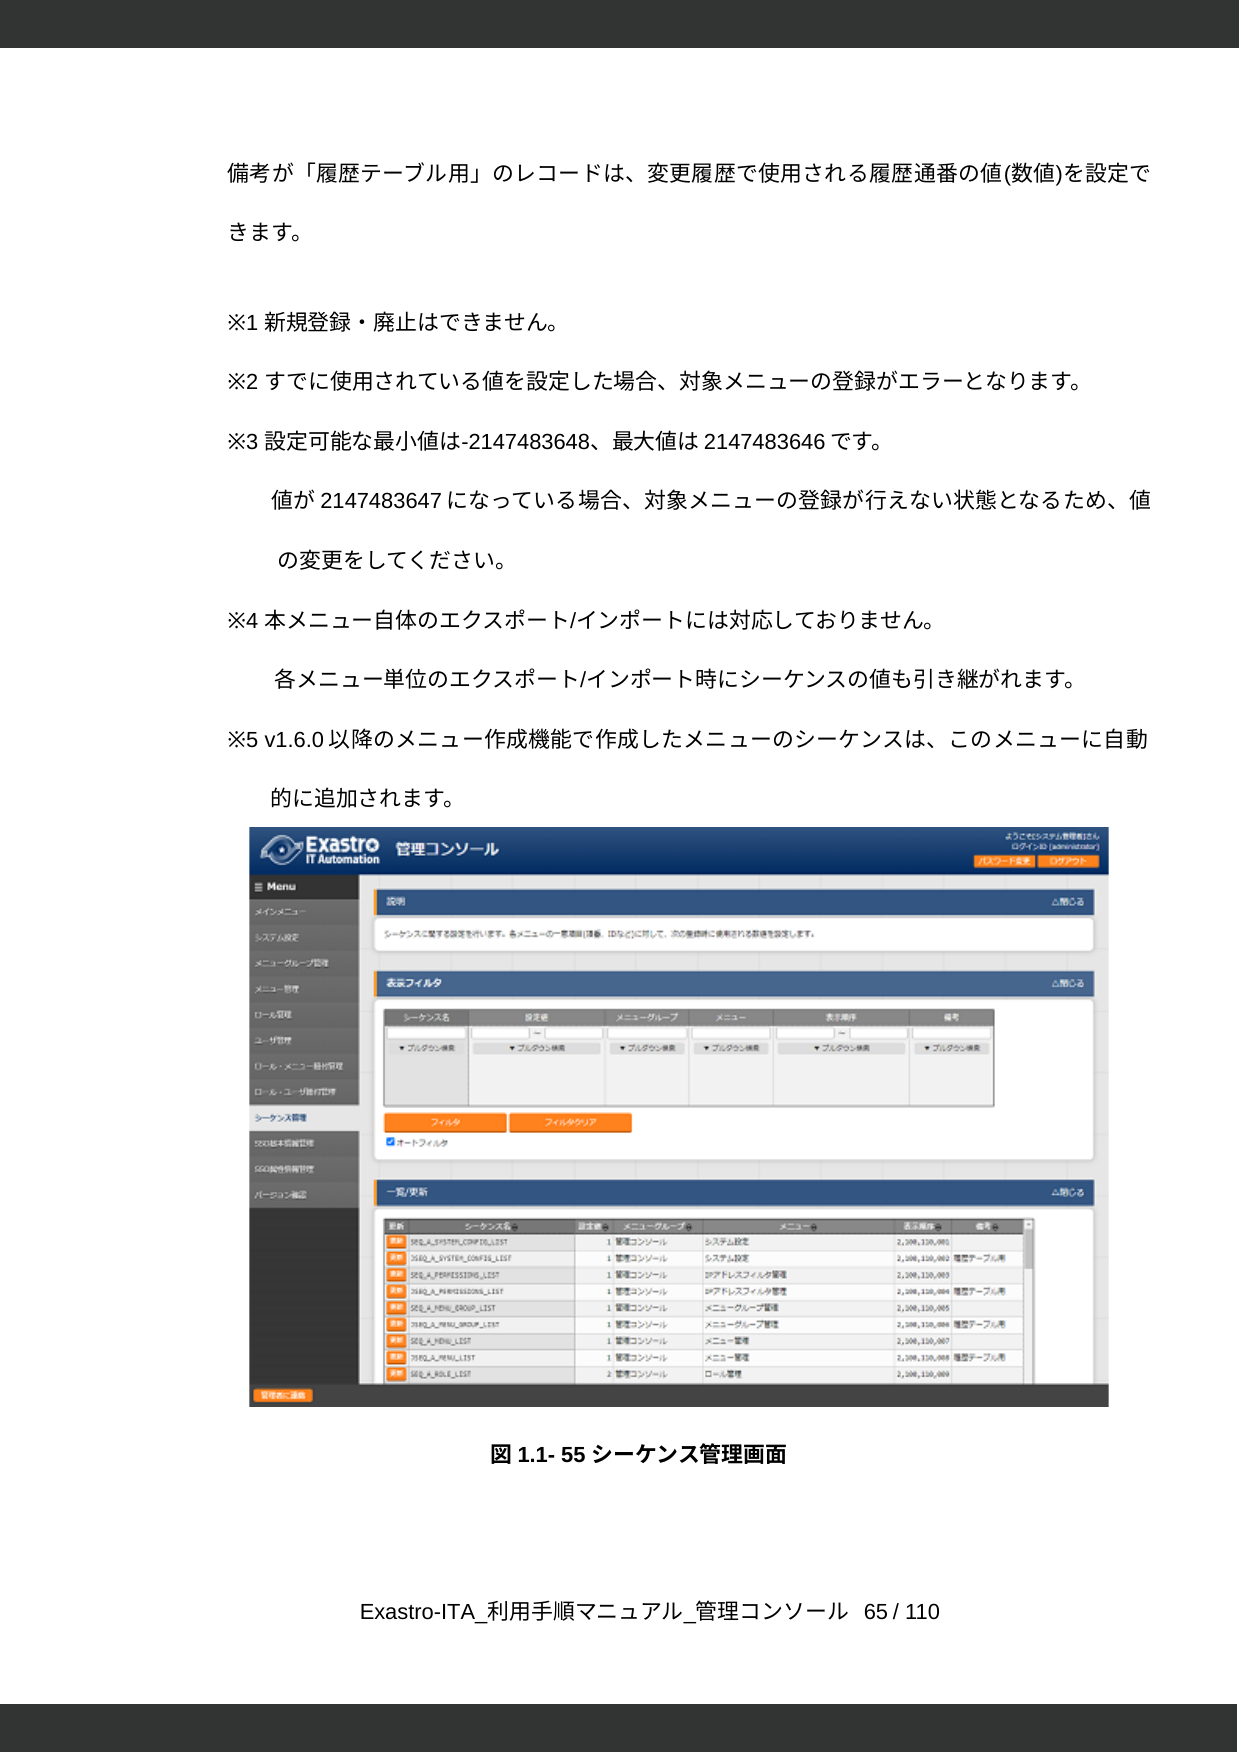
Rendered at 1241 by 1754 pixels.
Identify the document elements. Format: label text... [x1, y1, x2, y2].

text ※5 v1.6.0以降のメニュー作成機能で作成したメニューのシーケンスは、このメニューに自動的に追加されます。 [227, 708, 1152, 827]
text ※4 本メニュー自体のエクスポート/インポートには対応しておりません。 [227, 589, 1152, 648]
text ※1 新規登録・廃止はできません。 [227, 291, 1152, 350]
text ※3 設定可能な最小値は-2147483648、最大値は2147483646です。 [227, 410, 1152, 469]
text 図 1.1- 55 シーケンス管理画面 [148, 1423, 1130, 1482]
text 備考が「履歴テーブル用」のレコードは、変更履歴で使用される履歴通番の値(数値)を設定できます。 [227, 142, 1152, 261]
text 各メニュー単位のエクスポート/インポート時にシーケンスの値も引き継がれます。 [271, 648, 1152, 708]
picture [0, 1704, 1237, 1752]
text 値が2147483647になっている場合、対象メニューの登録が行えない状態となるため、値の変更をしてください。 [272, 469, 1152, 589]
picture [0, 0, 1239, 48]
text ※2 すでに使用されている値を設定した場合、対象メニューの登録がエラーとなります。 [227, 350, 1152, 410]
picture [249, 827, 1109, 1407]
